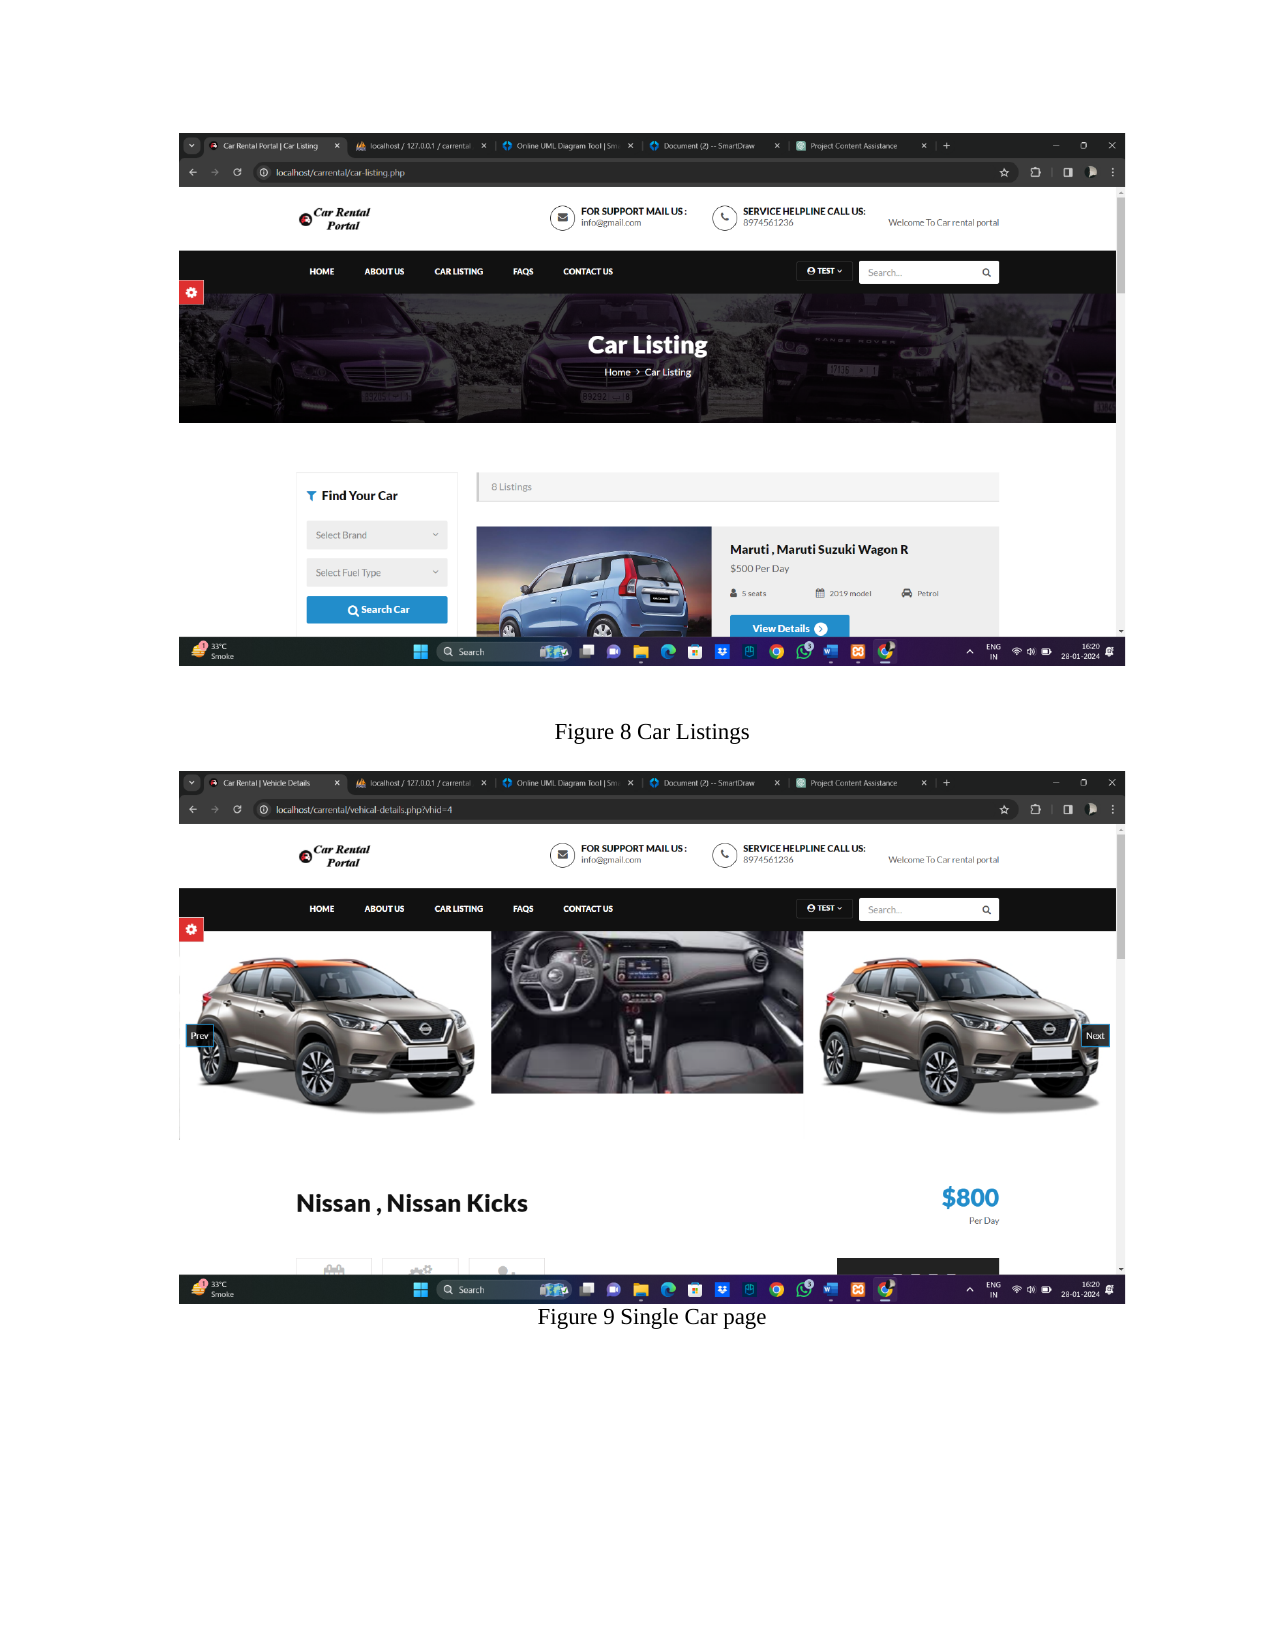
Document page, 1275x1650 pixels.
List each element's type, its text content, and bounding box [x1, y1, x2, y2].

text Figure 9 Single Car page [179, 1304, 1125, 1330]
picture [179, 771, 1125, 1304]
text Figure 8 Car Listings [179, 718, 1125, 745]
picture [179, 133, 1125, 666]
